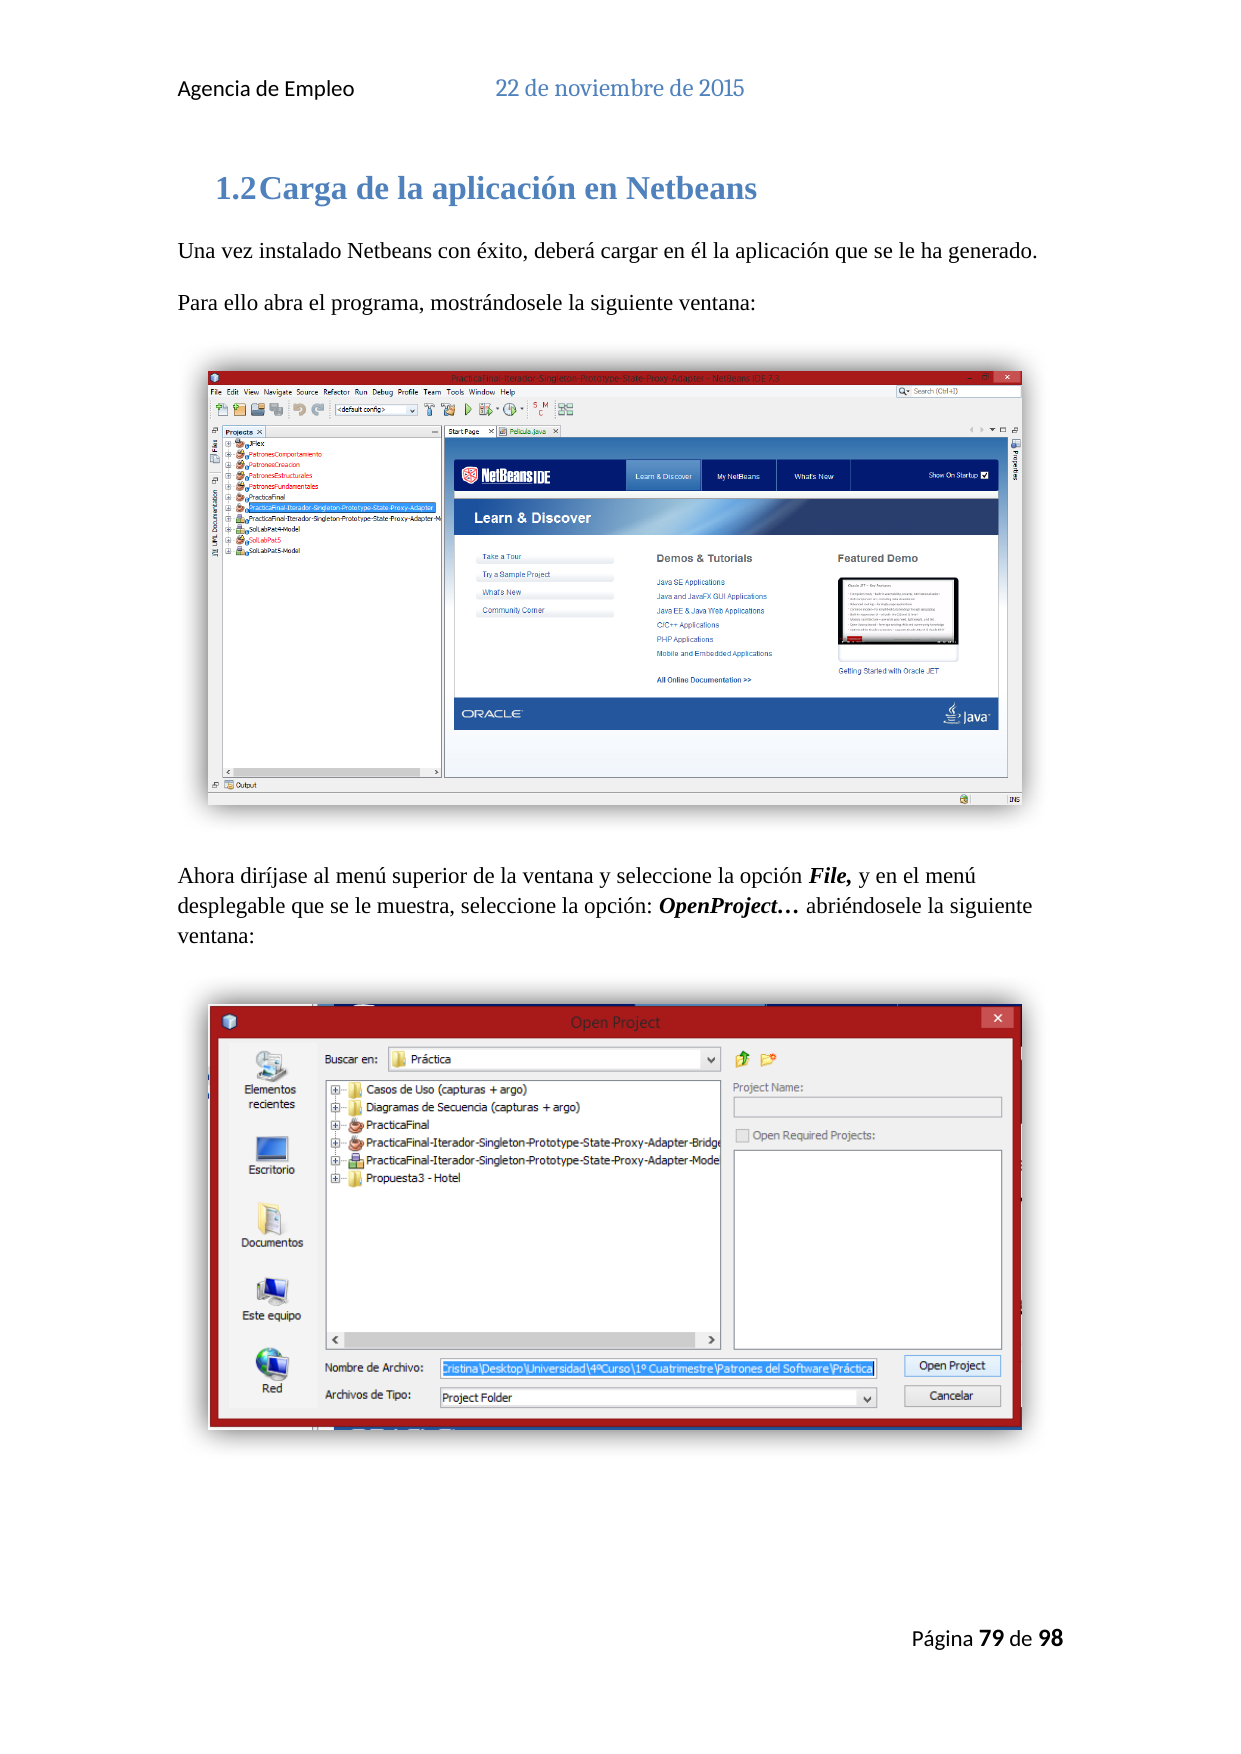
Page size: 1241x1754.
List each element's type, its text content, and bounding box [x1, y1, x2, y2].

text Para ello abra el programa, mostrándosele la siguiente ventana: [177, 289, 1063, 315]
picture [208, 1004, 1022, 1430]
subtitle Carga de la aplicación en Netbeans [215, 168, 1063, 207]
text Ahora diríjase al menú superior de la ventana y seleccione la opción File, y en el menú desplegable que se le muestra, seleccione la opción: OpenProject… abriéndosele la siguiente ventana: [177, 862, 1063, 949]
picture [208, 371, 1022, 805]
text Una vez instalado Netbeans con éxito, deberá cargar en él la aplicación que se le ha generado. [177, 237, 1063, 264]
